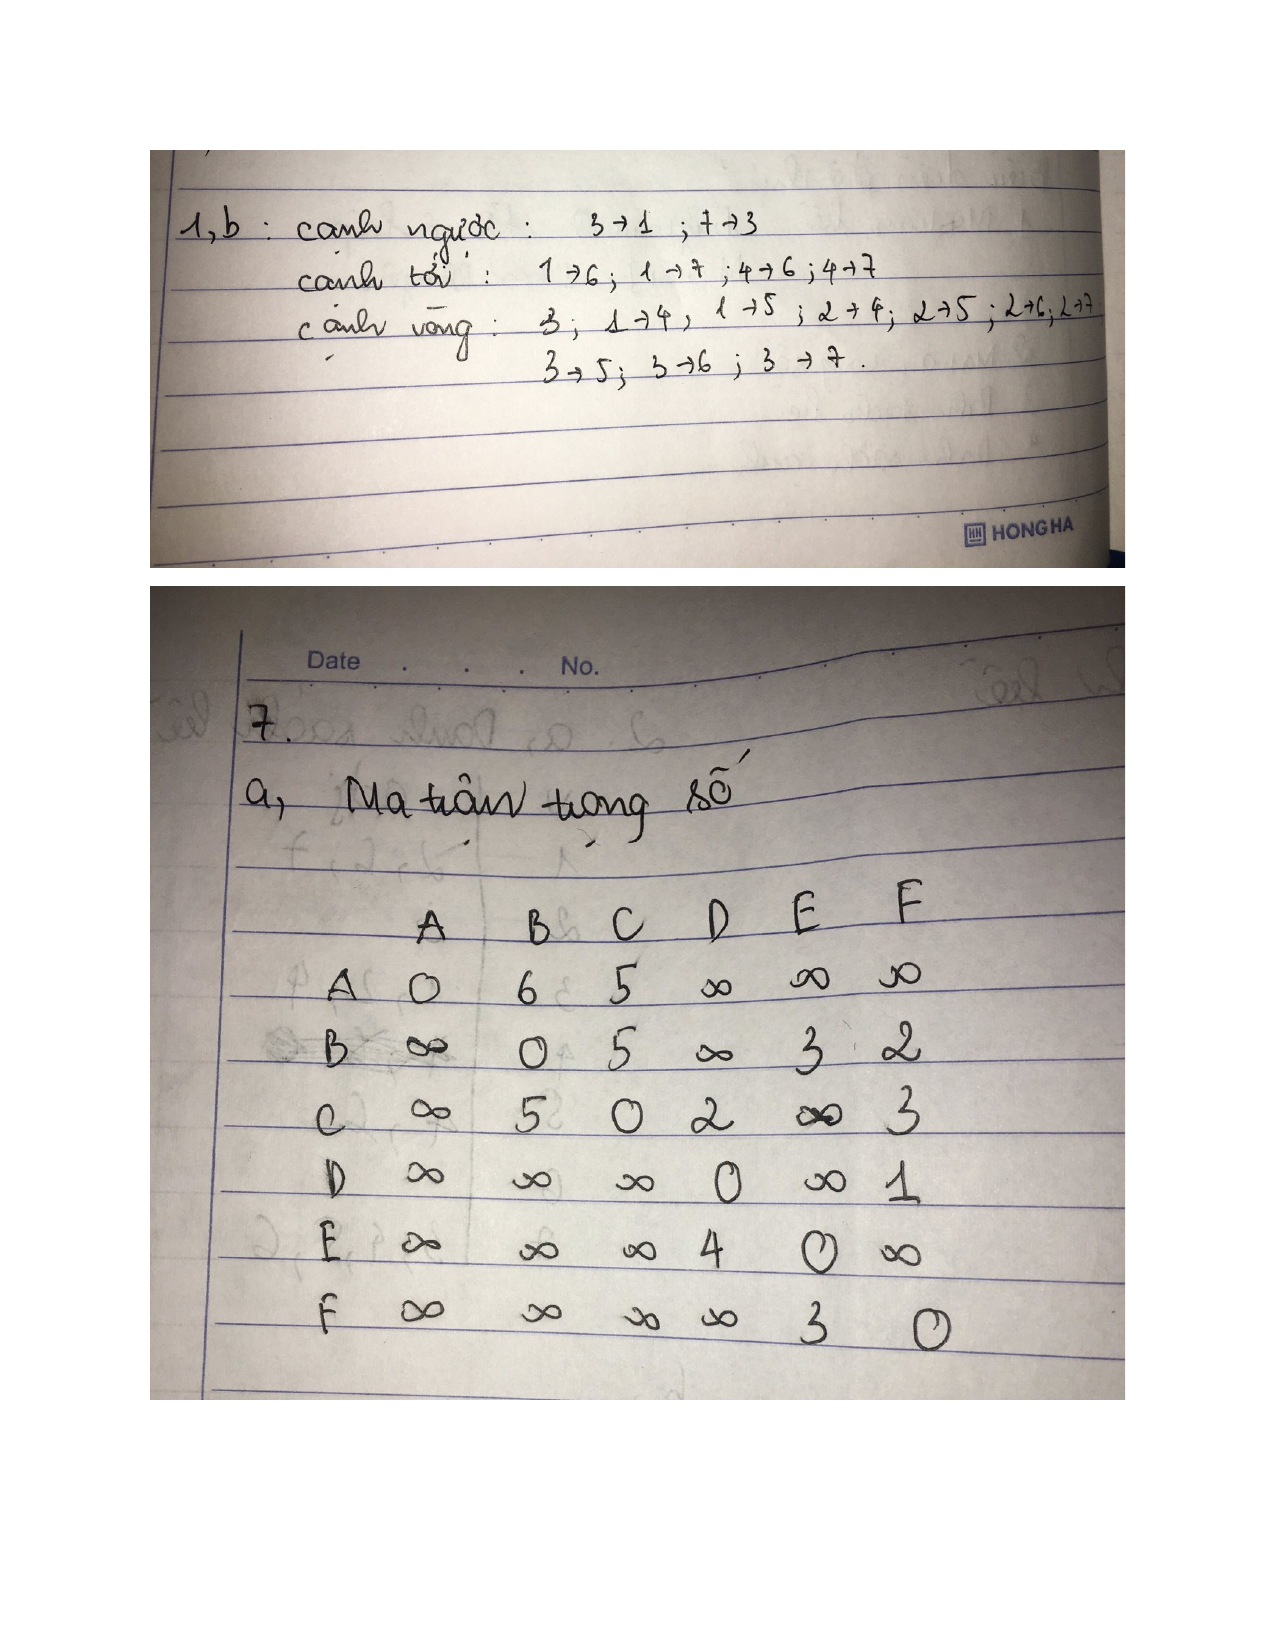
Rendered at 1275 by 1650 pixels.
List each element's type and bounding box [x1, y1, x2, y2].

picture [150, 150, 1125, 568]
picture [150, 586, 1125, 1400]
